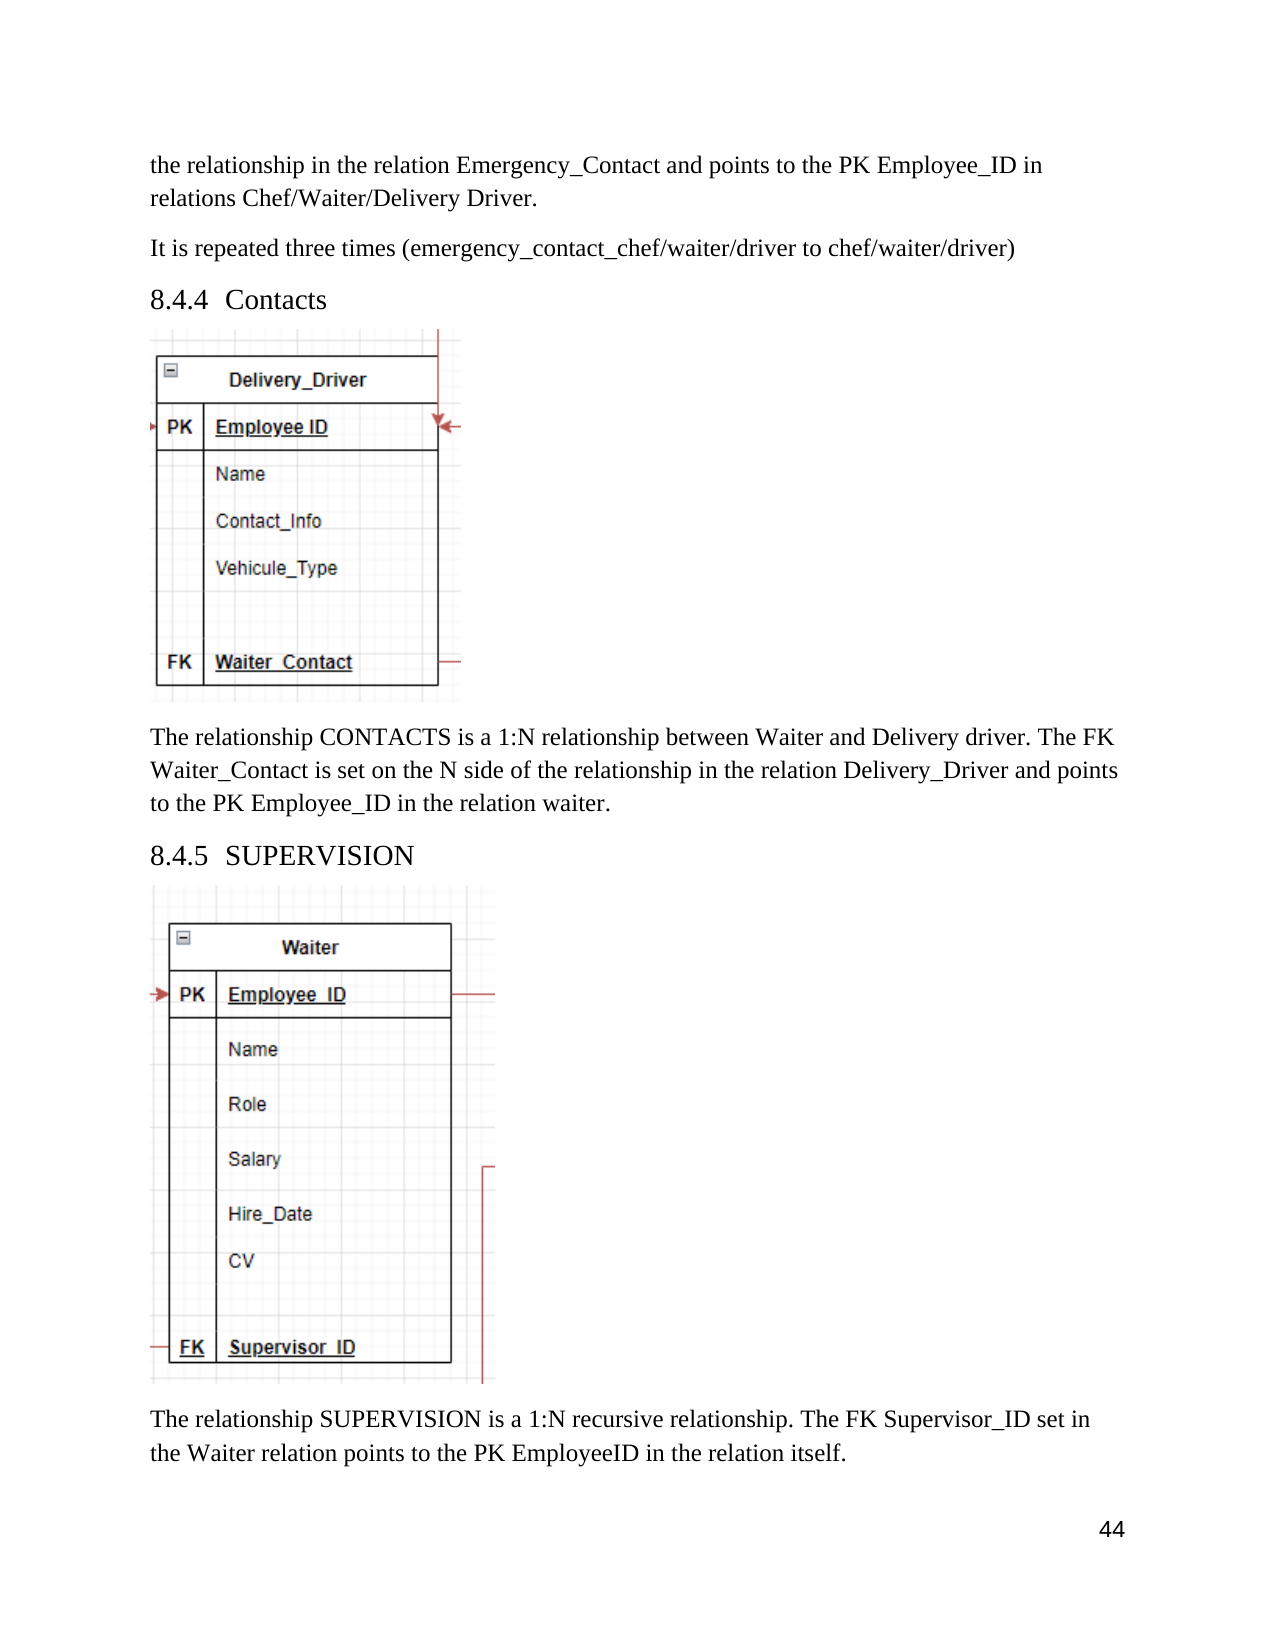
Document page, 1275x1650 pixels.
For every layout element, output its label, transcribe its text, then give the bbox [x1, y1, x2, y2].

subtitle Contacts [150, 282, 1125, 316]
subtitle SUPERVISION [150, 838, 1125, 872]
picture [150, 329, 461, 702]
picture [150, 885, 496, 1384]
text The relationship SUPERVISION is a 1:N recursive relationship. The FK Supervisor_ID set in the Waiter relation points to the PK EmployeeID in the relation itself. [150, 1404, 1125, 1466]
text It is repeated three times (emergency_contact_chef/waiter/driver to chef/waiter/driver) [150, 233, 1125, 261]
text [150, 150, 1125, 212]
text The relationship CONTACTS is a 1:N relationship between Waiter and Delivery driver. The FK Waiter_Contact is set on the N side of the relationship in the relation Delivery_Driver and points to the PK Employee_ID in the relation waiter. [150, 722, 1125, 817]
